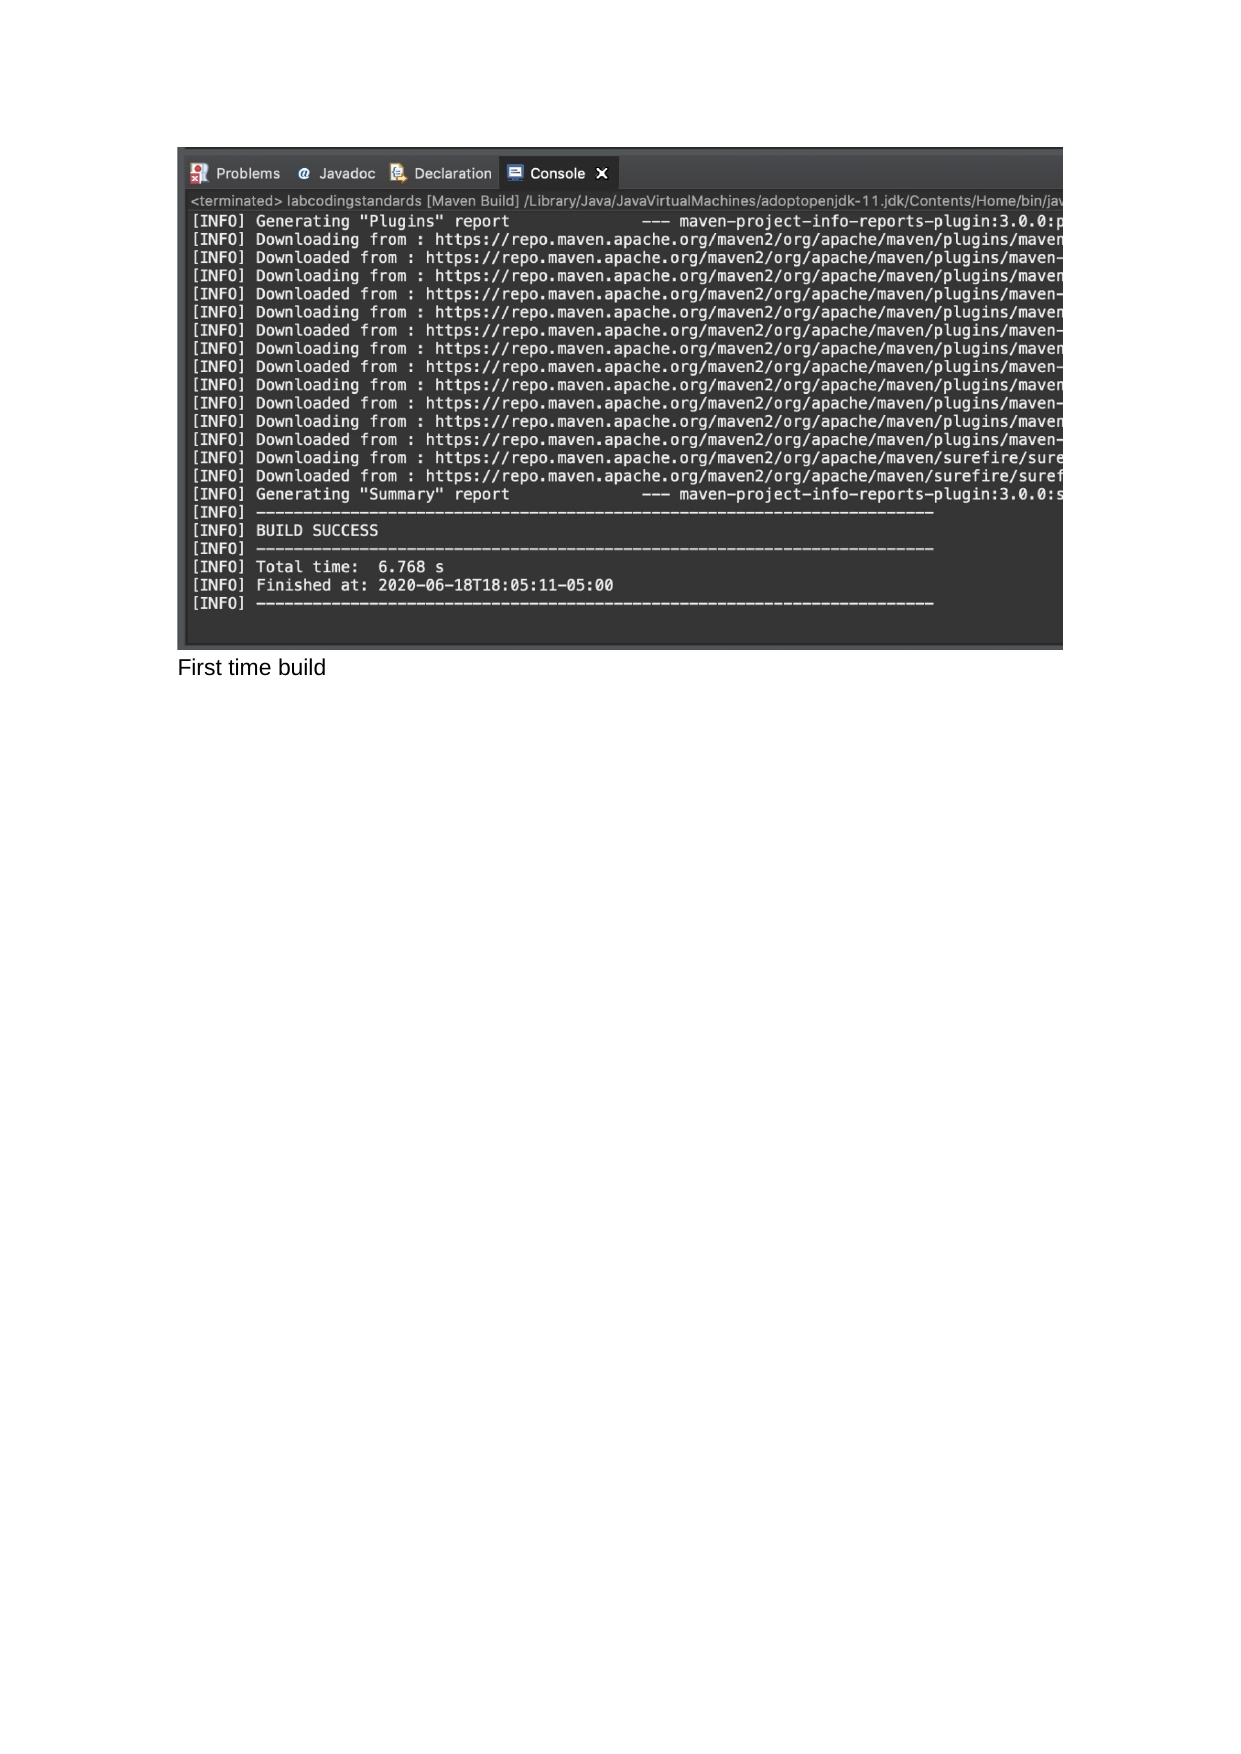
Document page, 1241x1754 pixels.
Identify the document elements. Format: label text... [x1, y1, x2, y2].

text First time build [177, 654, 1063, 680]
picture [177, 147, 1063, 650]
